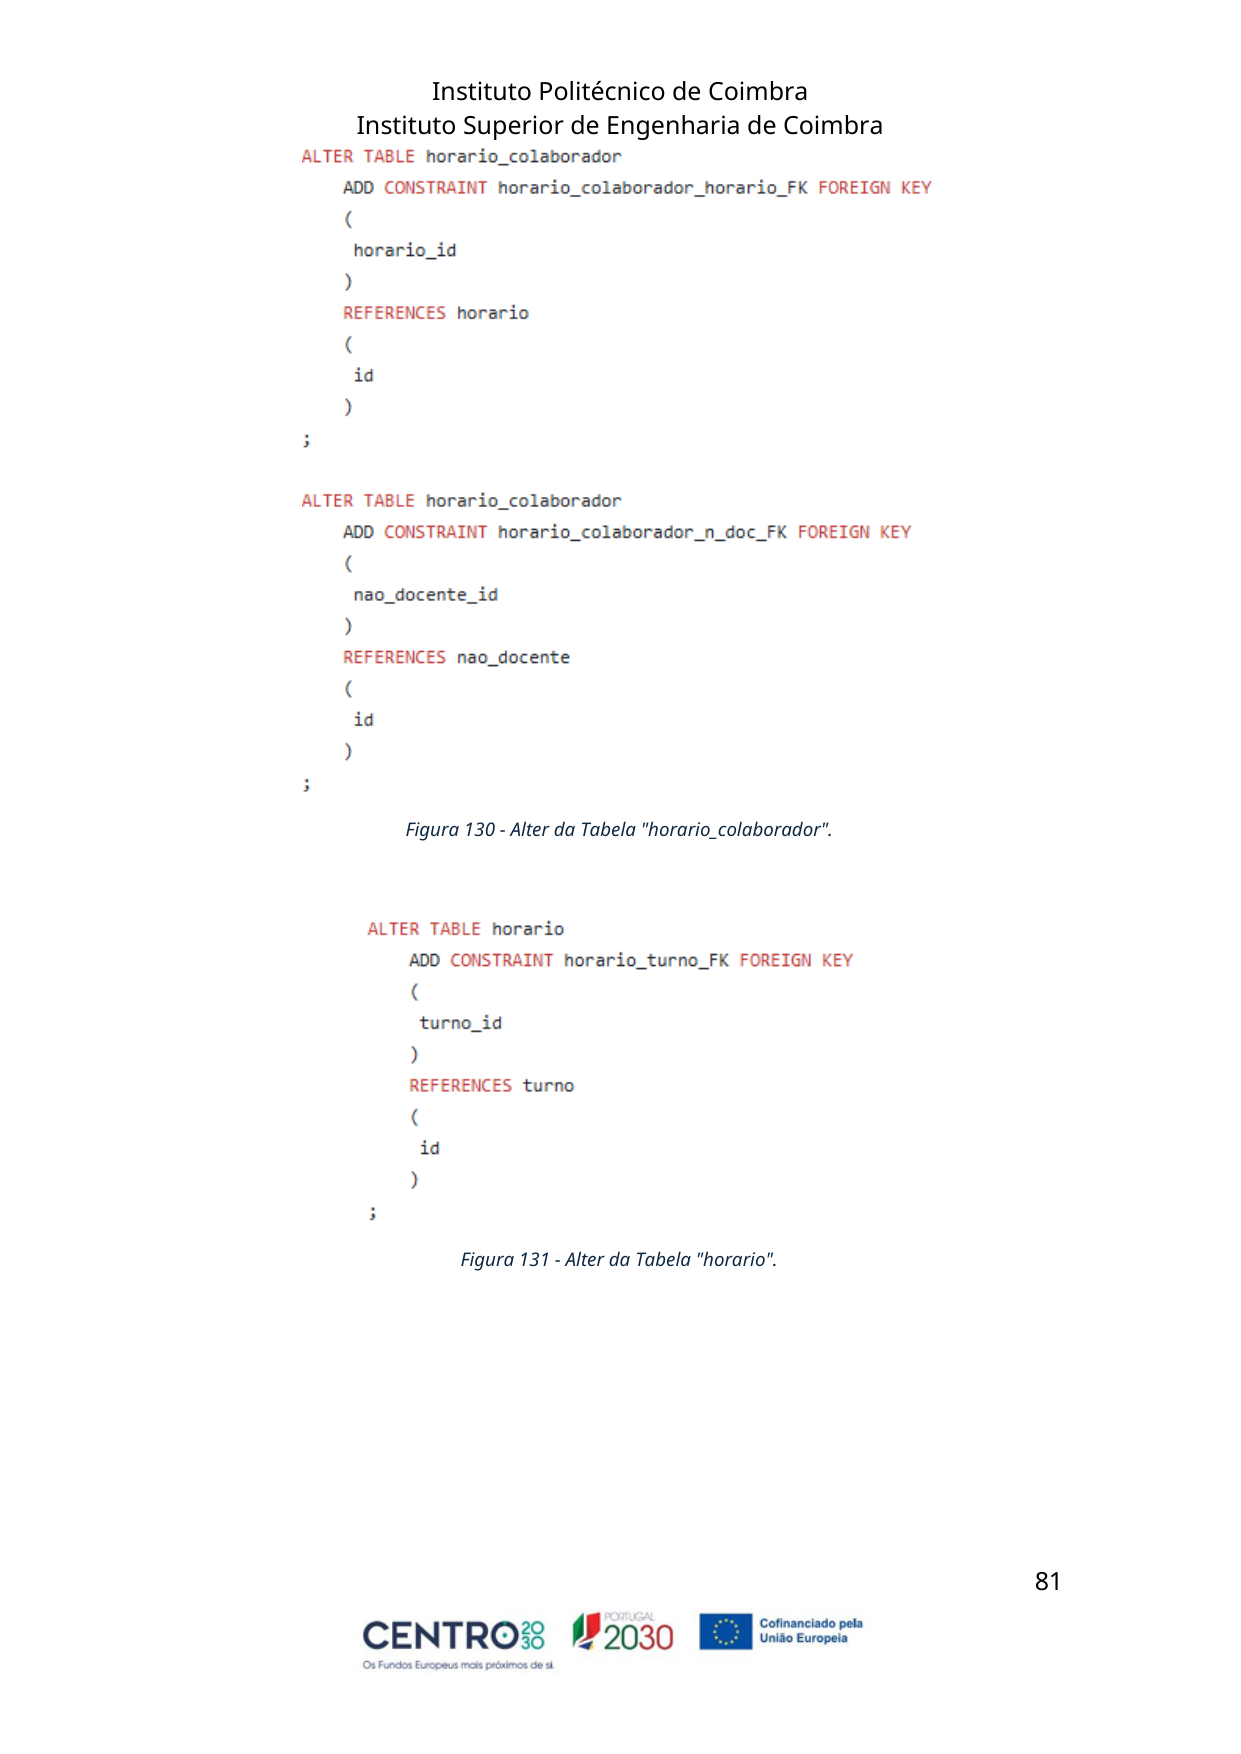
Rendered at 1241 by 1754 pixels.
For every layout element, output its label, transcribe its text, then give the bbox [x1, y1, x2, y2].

picture [349, 1597, 891, 1681]
picture [365, 918, 875, 1225]
picture [302, 147, 939, 795]
text Figura 130 - Alter da Tabela "horario_colaborador". [177, 816, 1063, 842]
text Figura 131 - Alter da Tabela "horario". [177, 1247, 1063, 1272]
